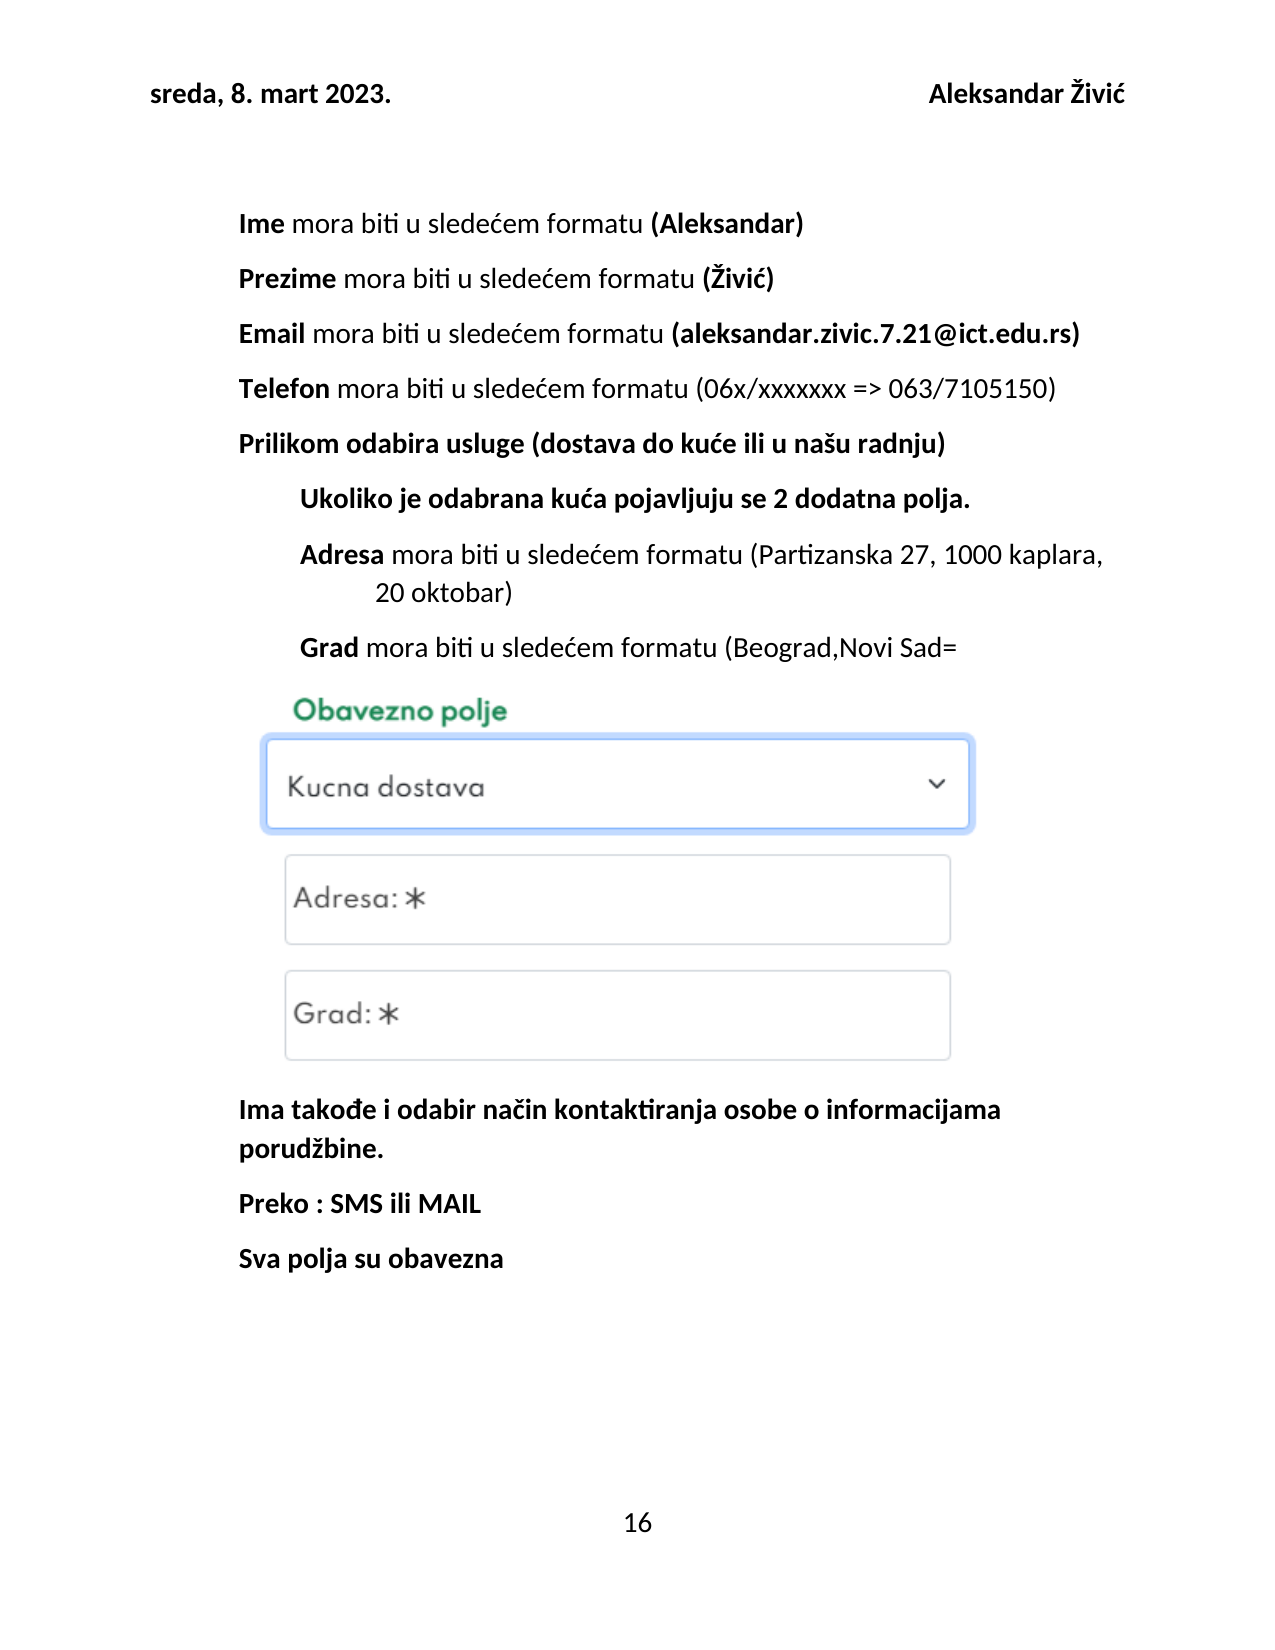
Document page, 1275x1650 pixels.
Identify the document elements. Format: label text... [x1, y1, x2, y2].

text Ime mora biti u sledećem formatu (Aleksandar) [239, 205, 1125, 241]
text Sva polja su obavezna [239, 1240, 1125, 1276]
text Ima takođe i odabir način kontaktiranja osobe o informacijama porudžbine. [239, 1091, 1125, 1165]
text Ukoliko je odabrana kuća pojavljuju se 2 dodatna polja. [239, 481, 1125, 516]
text Adresa mora biti u sledećem formatu (Partizanska 27, 1000 kaplara, 20 oktobar) [239, 536, 1125, 610]
text Prilikom odabira usluge (dostava do kuće ili u našu radnju) [239, 426, 1125, 461]
text Telefon mora biti u sledećem formatu (06x/xxxxxxx => 063/7105150) [239, 370, 1125, 406]
text Grad mora biti u sledećem formatu (Beograd,Novi Sad= [239, 629, 1125, 665]
text Prezime mora biti u sledećem formatu (Živić) [239, 260, 1125, 296]
picture [238, 684, 992, 1072]
text Preko : SMS ili MAIL [239, 1185, 1125, 1221]
text Email mora biti u sledećem formatu (aleksandar.zivic.7.21@ict.edu.rs) [239, 315, 1125, 351]
